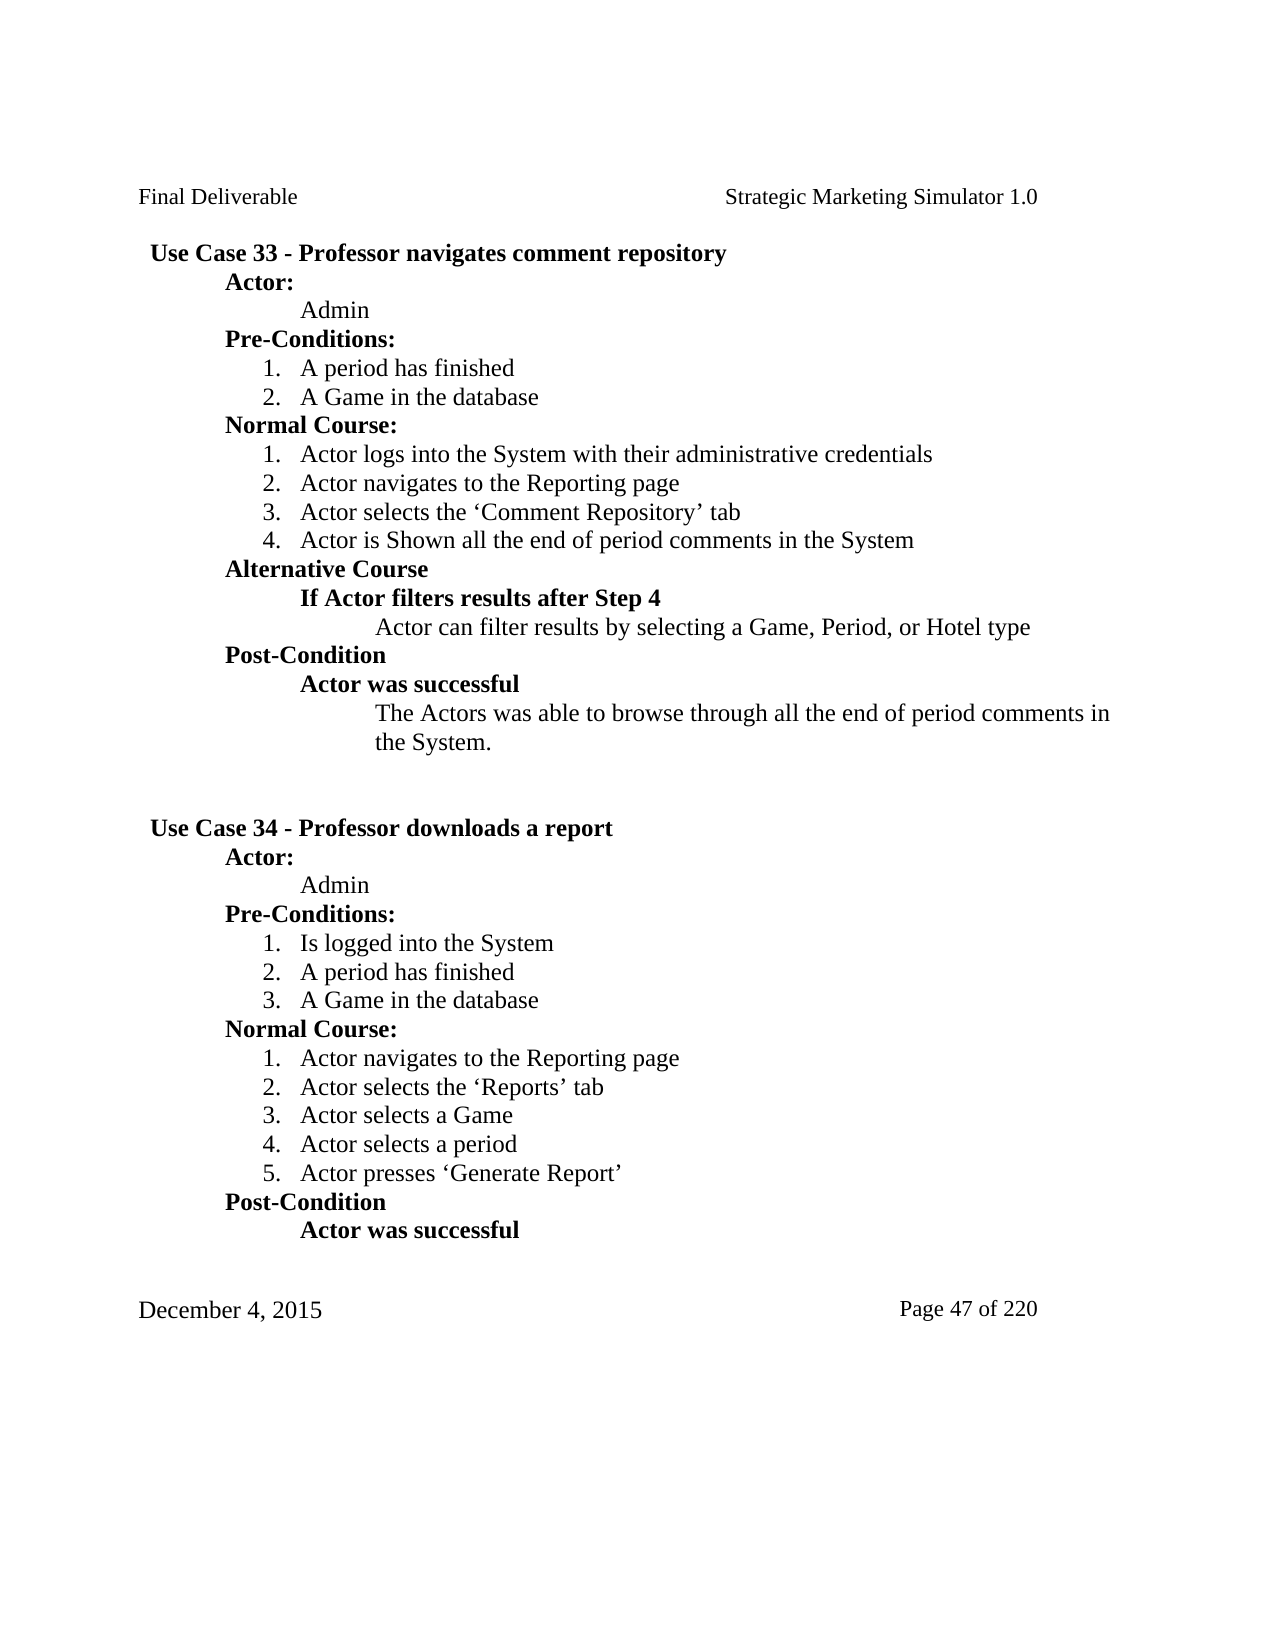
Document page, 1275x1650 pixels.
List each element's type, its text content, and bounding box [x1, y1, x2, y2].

text Normal Course: [225, 1014, 1125, 1043]
list A period has finished [262, 353, 1125, 382]
list Actor is Shown all the end of period comments in the System [262, 526, 1125, 554]
list Actor navigates to the Reporting page [262, 468, 1125, 497]
list Actor selects a period [262, 1129, 1125, 1158]
text Admin [300, 871, 1125, 899]
text If Actor filters results after Step 4 [300, 583, 1125, 612]
text Use Case 34 - Professor downloads a report [150, 813, 1125, 842]
text Actor was successful [300, 1216, 1125, 1244]
list A Game in the database [262, 382, 1125, 411]
text Admin [300, 296, 1125, 324]
text Normal Course: [225, 411, 1125, 439]
list Actor selects the ‘Comment Repository’ tab [262, 497, 1125, 526]
list Actor navigates to the Reporting page [262, 1043, 1125, 1072]
text Post-Condition [225, 641, 1125, 669]
list Actor logs into the System with their administrative credentials [262, 439, 1125, 468]
list A period has finished [262, 957, 1125, 986]
list A Game in the database [262, 986, 1125, 1014]
text Alternative Course [225, 554, 1125, 583]
text Actor was successful [300, 669, 1125, 698]
text Pre-Conditions: [225, 899, 1125, 928]
text Pre-Conditions: [225, 324, 1125, 353]
list Is logged into the System [262, 928, 1125, 957]
text Actor can filter results by selecting a Game, Period, or Hotel type [375, 612, 1125, 641]
list Actor selects the ‘Reports’ tab [262, 1072, 1125, 1101]
text Actor: [225, 842, 1125, 871]
list Actor presses ‘Generate Report’ [262, 1158, 1125, 1187]
text Post-Condition [225, 1187, 1125, 1216]
text Use Case 33 - Professor navigates comment repository [150, 238, 1125, 267]
list Actor selects a Game [262, 1101, 1125, 1129]
text Actor: [225, 267, 1125, 296]
text The Actors was able to browse through all the end of period comments in the System. [375, 698, 1125, 756]
